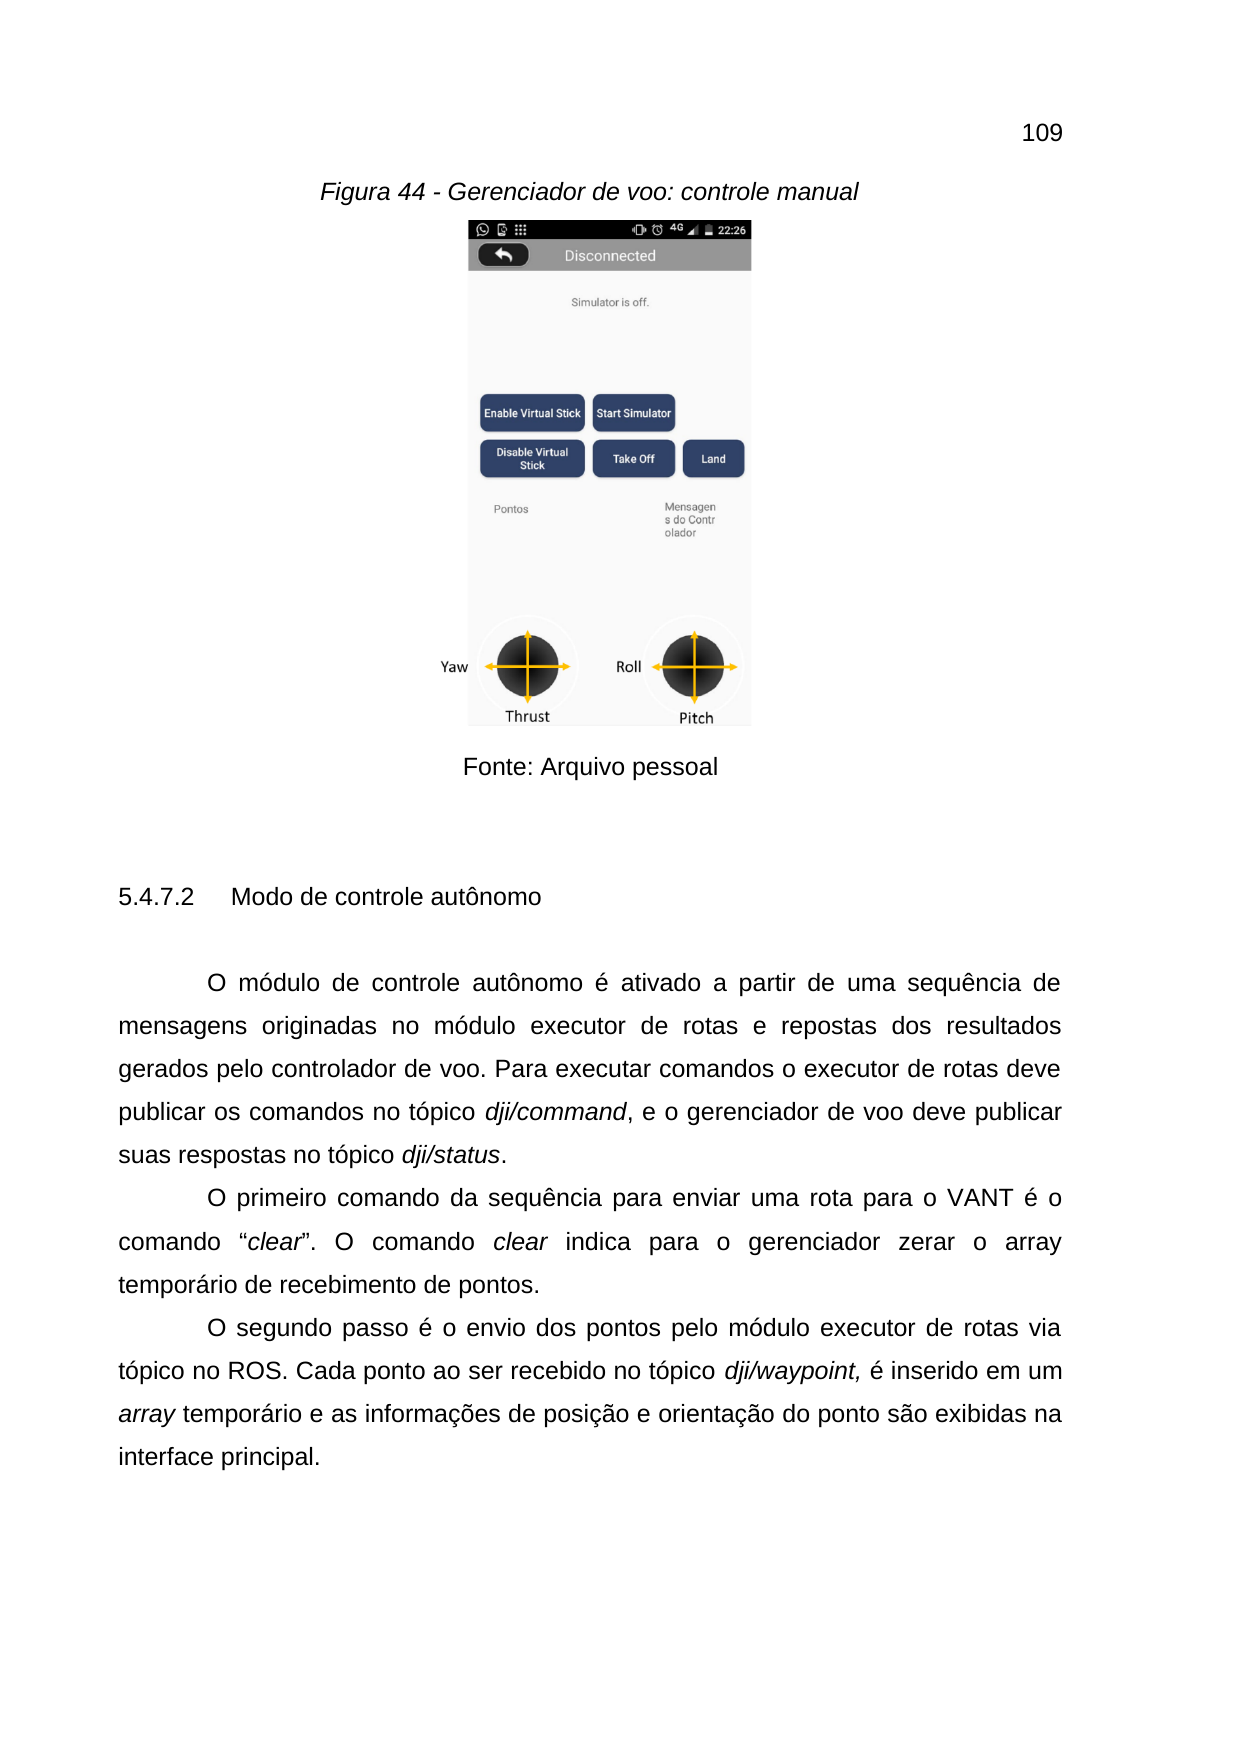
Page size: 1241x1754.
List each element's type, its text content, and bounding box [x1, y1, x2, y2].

text Figura 44 - Gerenciador de voo: controle manual [118, 177, 1063, 206]
subtitle Modo de controle autônomo [118, 882, 1063, 910]
picture [430, 220, 752, 738]
text O primeiro comando da sequência para enviar uma rota para o VANT é o comando “clear”. O comando clear indica para o gerenciador zerar o array temporário de recebimento de pontos. [118, 1183, 1063, 1298]
text O segundo passo é o envio dos pontos pelo módulo executor de rotas via tópico no ROS. Cada ponto ao ser recebido no tópico dji/waypoint, é inserido em um array temporário e as informações de posição e orientação do ponto são exibidas na interface principal. [118, 1313, 1063, 1471]
text O módulo de controle autônomo é ativado a partir de uma sequência de mensagens originadas no módulo executor de rotas e repostas dos resultados gerados pelo controlador de voo. Para executar comandos o executor de rotas deve publicar os comandos no tópico dji/command, e o gerenciador de voo deve publicar suas respostas no tópico dji/status. [118, 968, 1063, 1169]
text Fonte: Arquivo pessoal [118, 752, 1063, 781]
